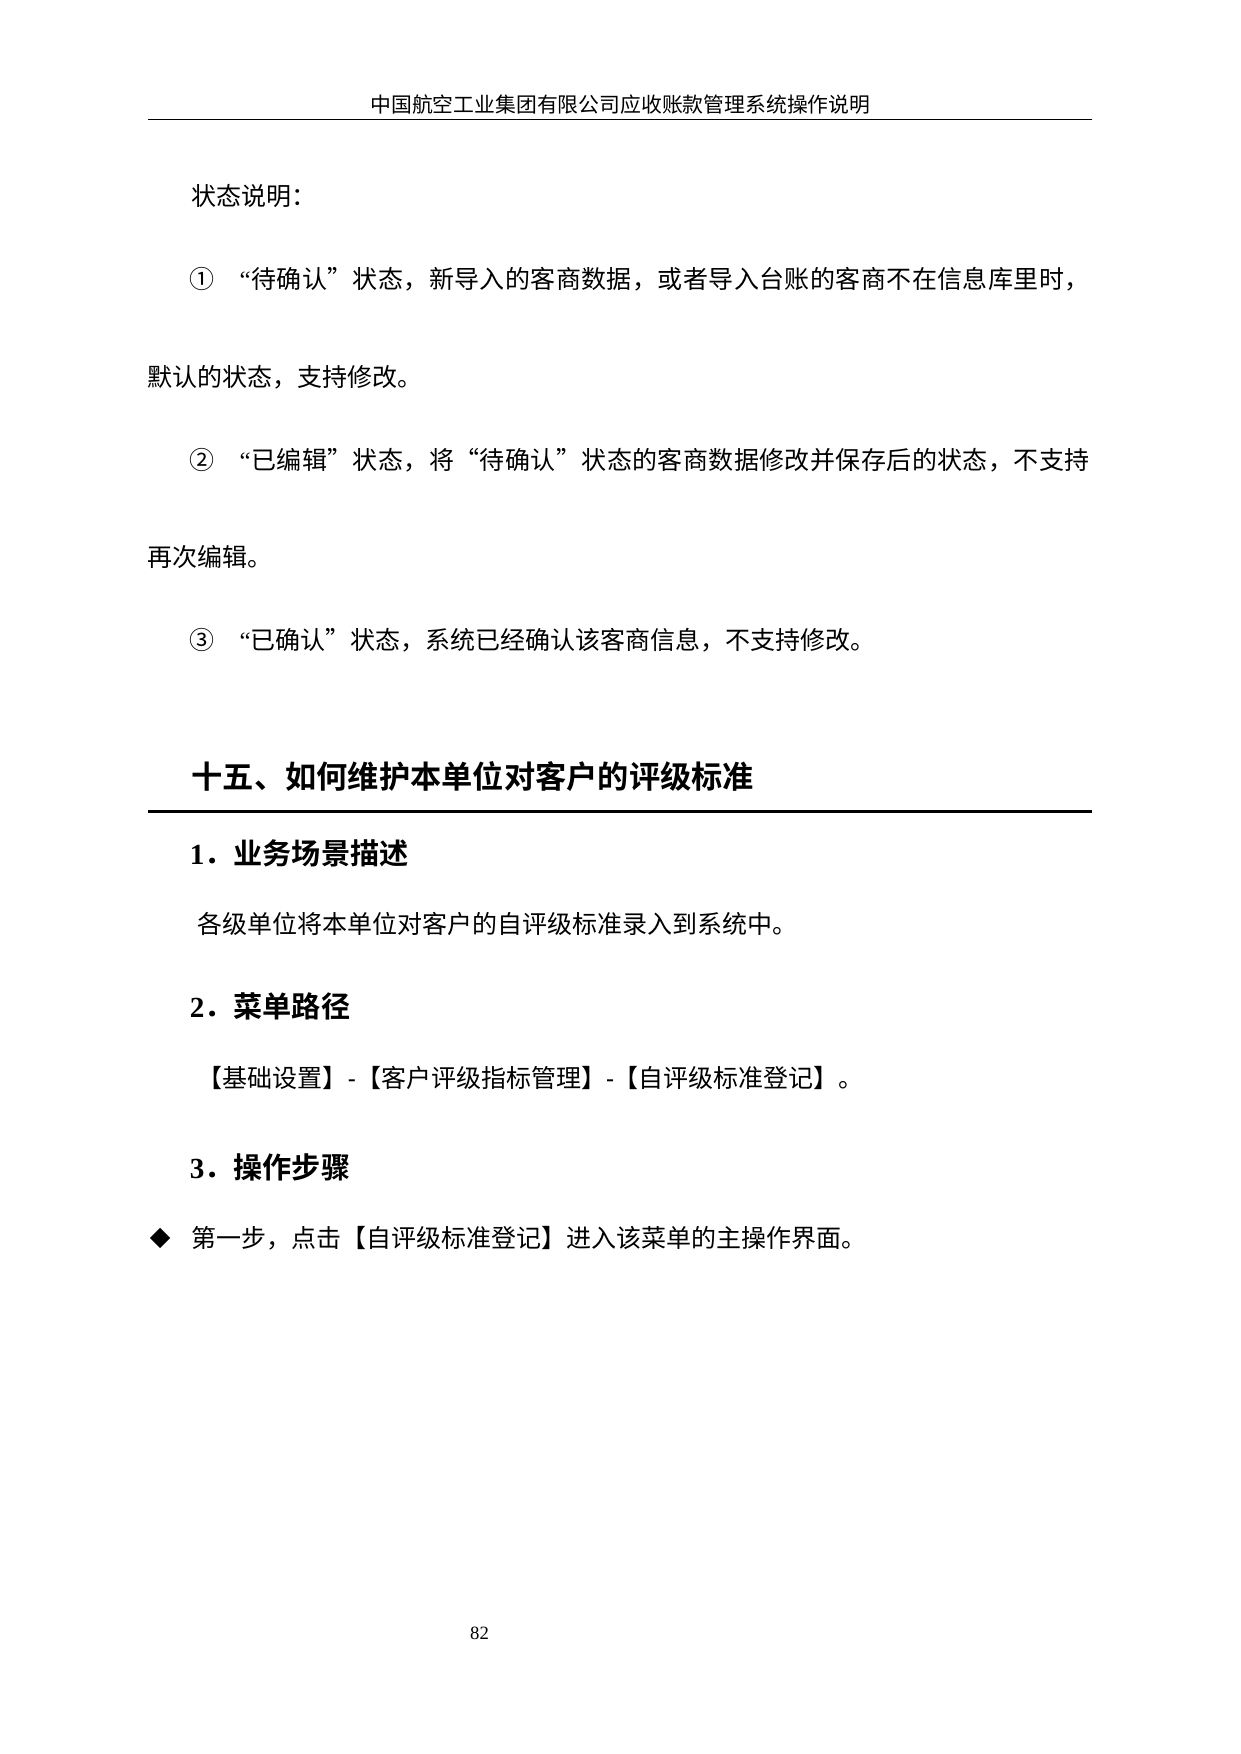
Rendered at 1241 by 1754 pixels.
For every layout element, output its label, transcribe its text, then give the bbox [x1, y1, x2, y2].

list 操作步骤 [148, 1133, 1092, 1198]
text 各级单位将本单位对客户的自评级标准录入到系统中。 [148, 890, 1092, 955]
list “已确认”状态，系统已经确认该客商信息，不支持修改。 [148, 606, 1092, 671]
list 第一步，点击【自评级标准登记】进入该菜单的主操作界面。 [148, 1204, 1092, 1269]
list 菜单路径 [148, 972, 1092, 1037]
list 如何维护本单位对客户的评级标准 [148, 743, 1092, 810]
text 【基础设置】-【客户评级指标管理】-【自评级标准登记】。 [148, 1044, 1092, 1109]
list “待确认”状态，新导入的客商数据，或者导入台账的客商不在信息库里时，默认的状态，支持修改。 [148, 245, 1092, 408]
list “已编辑”状态，将“待确认”状态的客商数据修改并保存后的状态，不支持再次编辑。 [148, 426, 1092, 588]
text 状态说明： [148, 162, 1092, 227]
list 业务场景描述 [148, 819, 1092, 884]
